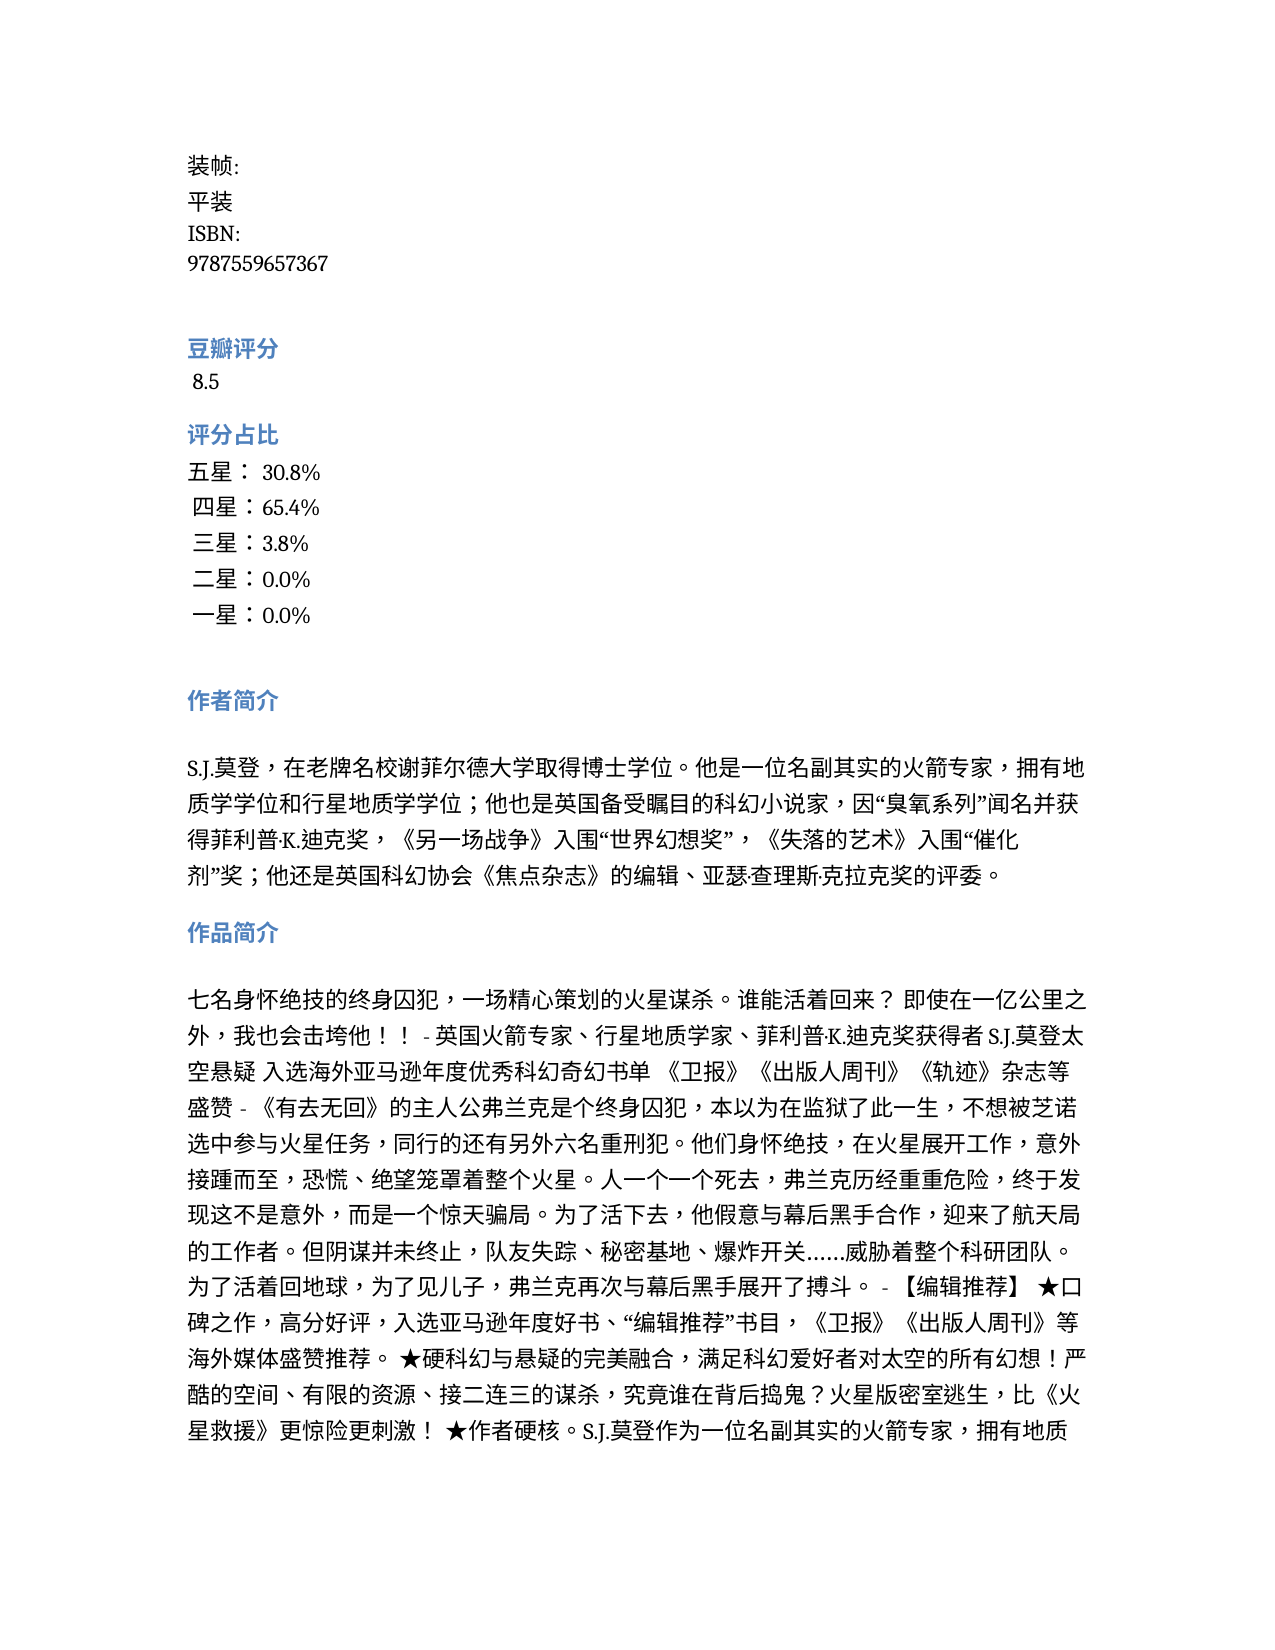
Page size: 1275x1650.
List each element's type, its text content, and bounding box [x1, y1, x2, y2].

text S.J.莫登，在老牌名校谢菲尔德大学取得博士学位。他是一位名副其实的火箭专家，拥有地质学学位和行星地质学学位；他也是英国备受瞩目的科幻小说家，因“臭氧系列”闻名并获得菲利普·K.迪克奖，《另一场战争》入围“世界幻想奖”，《失落的艺术》入围“催化剂”奖；他还是英国科幻协会《焦点杂志》的编辑、亚瑟·查理斯·克拉克奖的评委。 [187, 721, 1087, 891]
text 8.5 [187, 368, 1087, 395]
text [187, 953, 1087, 1446]
text 五星： 30.8% 四星： 65.4% 三星： 3.8% 二星： 0.0% 一星： 0.0% [187, 455, 1087, 661]
subtitle 豆瓣评分 [187, 332, 1087, 364]
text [187, 150, 1087, 308]
subtitle 评分占比 [187, 419, 1087, 451]
subtitle 作者简介 [187, 685, 1087, 717]
subtitle 作品简介 [187, 917, 1087, 948]
